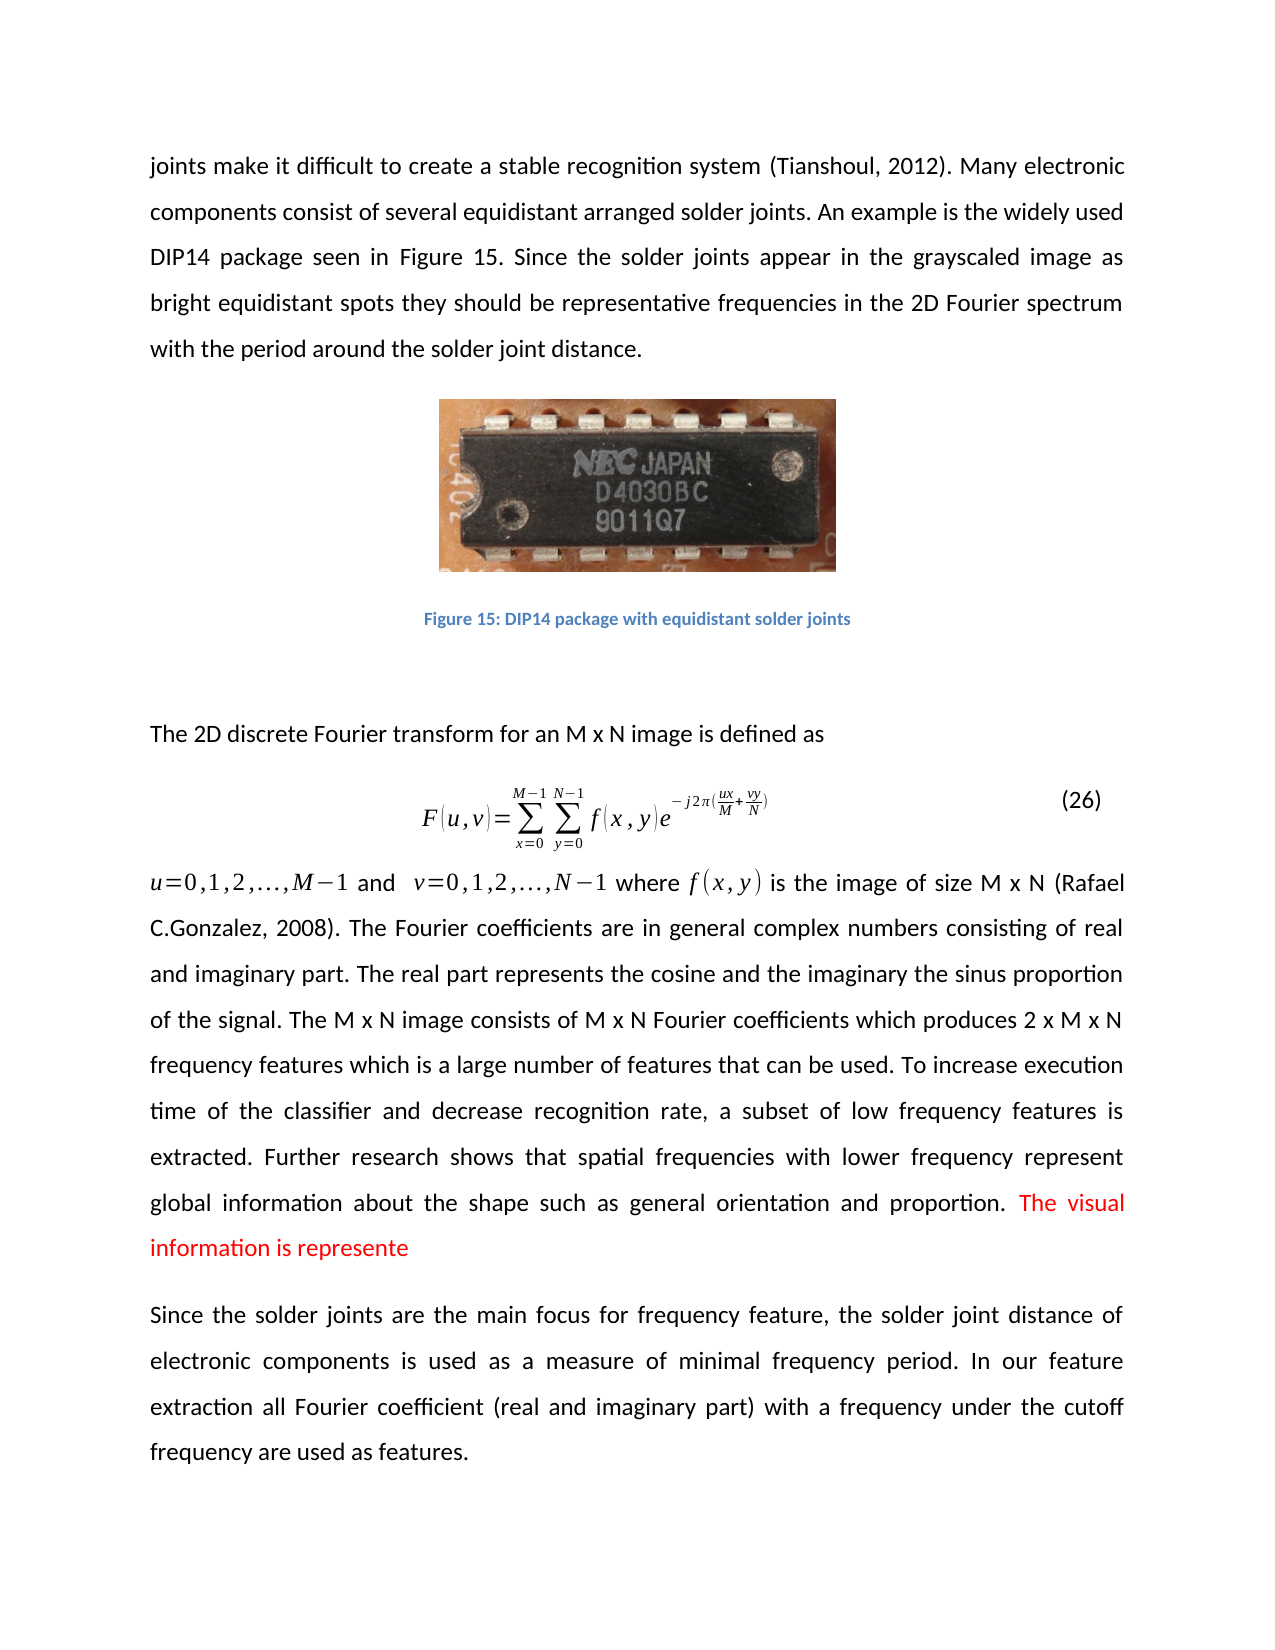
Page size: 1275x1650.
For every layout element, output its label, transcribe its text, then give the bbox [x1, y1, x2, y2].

table_header [139, 785, 1050, 867]
text Since the solder joints are the main focus for frequency feature, the solder joint distance of electronic components is used as a measure of minimal frequency period. In our feature extraction all Fourier coefficient (real and imaginary part) with a frequency under the cutoff frequency are used as features. [150, 1299, 1125, 1467]
text The 2D discrete Fourier transform for an M x N image is defined as [150, 718, 1125, 748]
text and where is the image of size M x N . The Fourier coefficients are in general complex numbers consisting of real and imaginary part. The real part represents the cosine and the imaginary the sinus proportion of the signal. The M x N image consists of M x N Fourier coefficients which produces 2 x M x N frequency features which is a large number of features that can be used. To increase execution time of the classifier and decrease recognition rate, a subset of low frequency features is extracted. Further research shows that spatial frequencies with lower frequency represent global information about the shape such as general orientation and proportion. The visual information is represente [150, 867, 1125, 1263]
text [150, 150, 1125, 363]
picture [439, 399, 836, 572]
